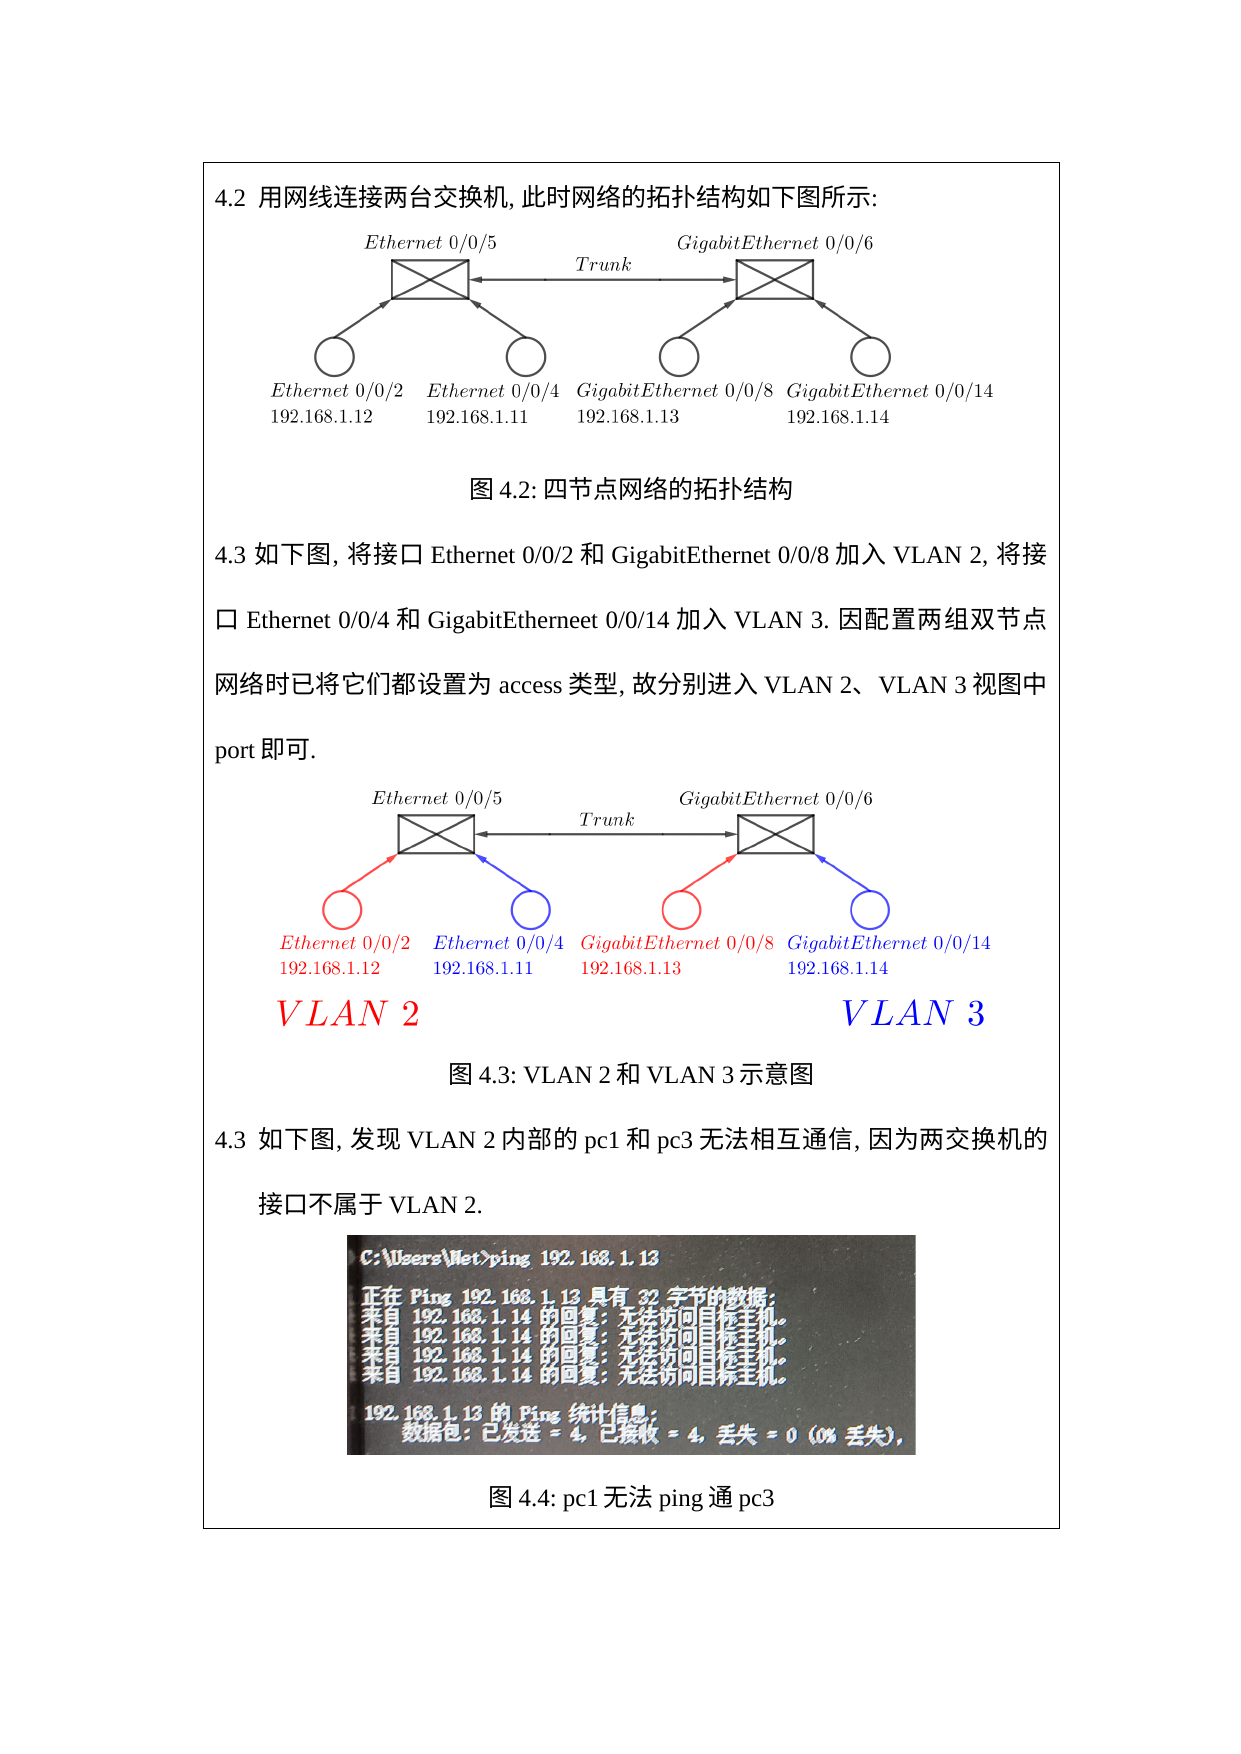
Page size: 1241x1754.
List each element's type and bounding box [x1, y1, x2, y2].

picture [265, 228, 998, 430]
picture [269, 780, 993, 1034]
table_cell [204, 163, 1059, 1528]
picture [347, 1235, 916, 1455]
